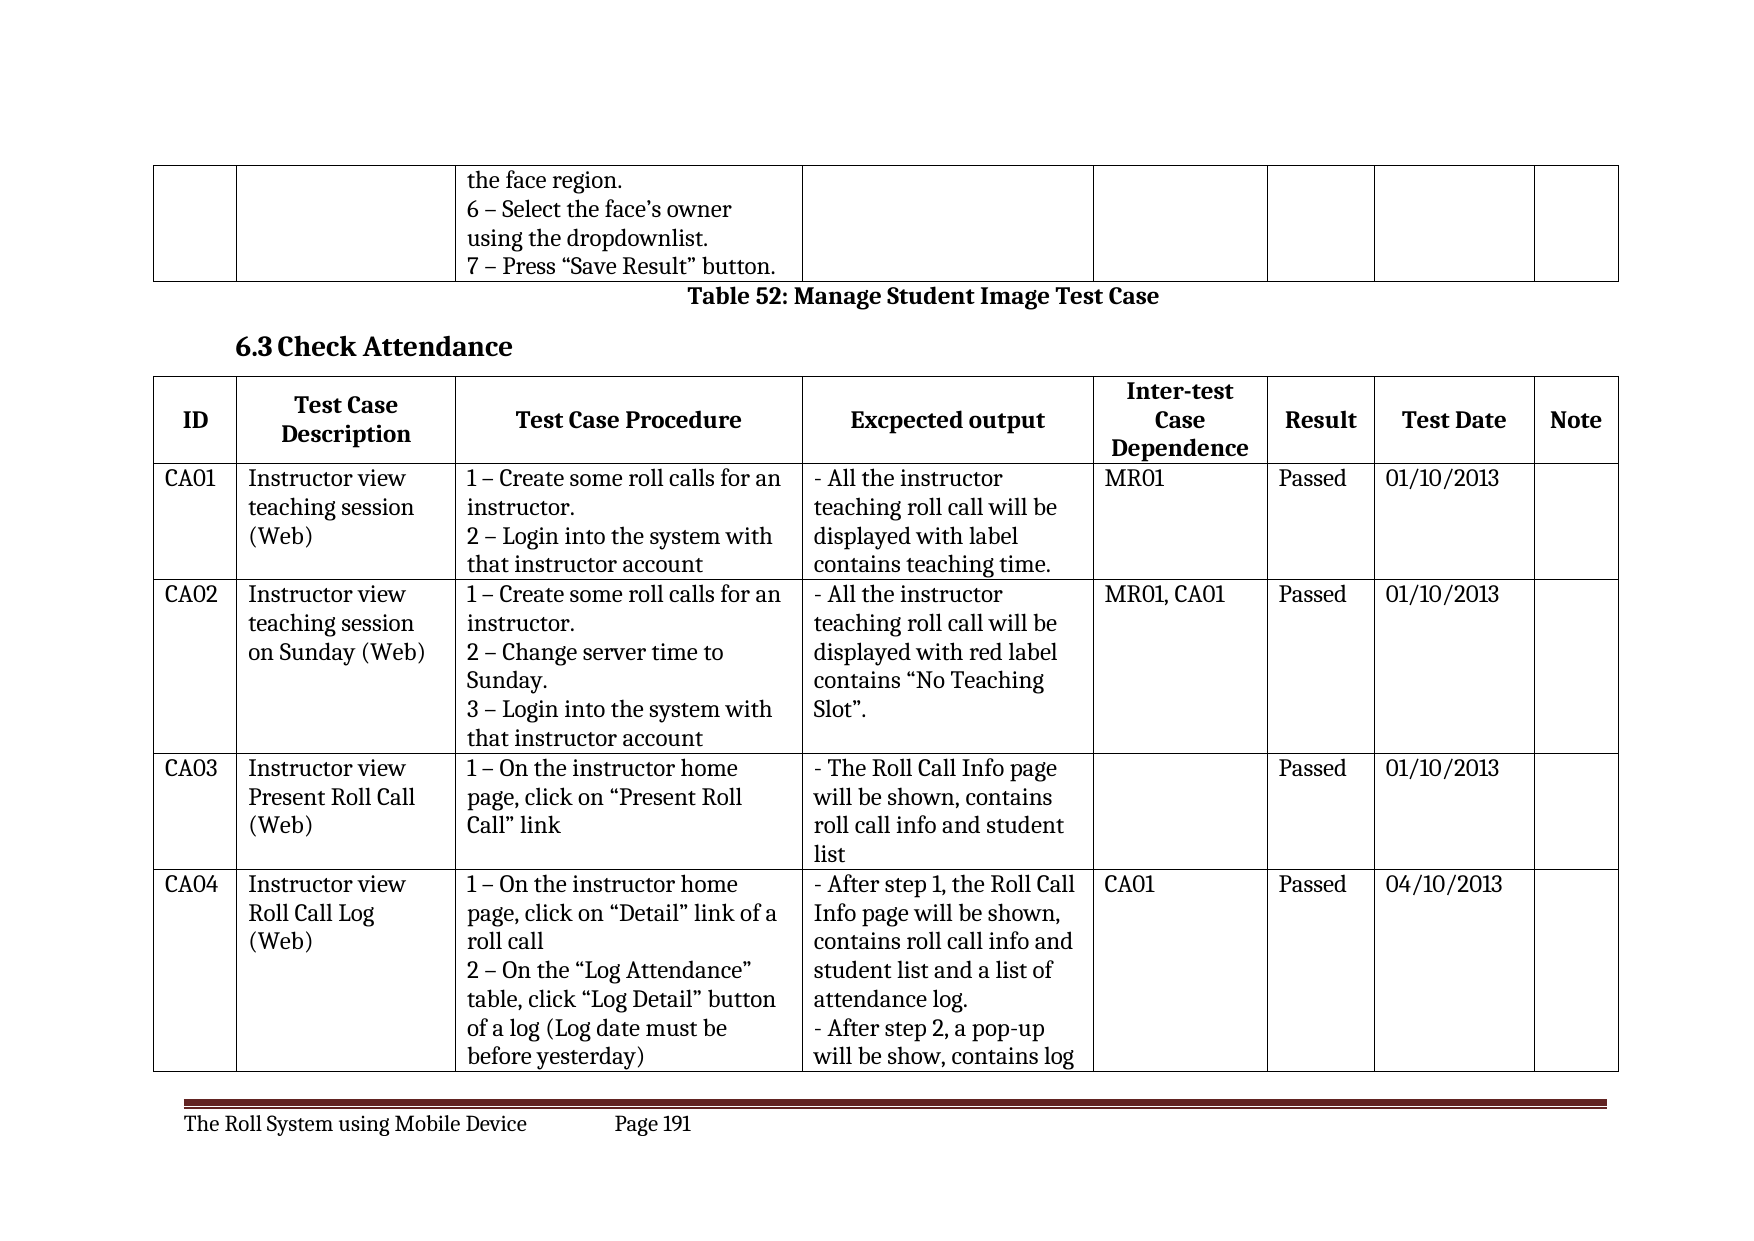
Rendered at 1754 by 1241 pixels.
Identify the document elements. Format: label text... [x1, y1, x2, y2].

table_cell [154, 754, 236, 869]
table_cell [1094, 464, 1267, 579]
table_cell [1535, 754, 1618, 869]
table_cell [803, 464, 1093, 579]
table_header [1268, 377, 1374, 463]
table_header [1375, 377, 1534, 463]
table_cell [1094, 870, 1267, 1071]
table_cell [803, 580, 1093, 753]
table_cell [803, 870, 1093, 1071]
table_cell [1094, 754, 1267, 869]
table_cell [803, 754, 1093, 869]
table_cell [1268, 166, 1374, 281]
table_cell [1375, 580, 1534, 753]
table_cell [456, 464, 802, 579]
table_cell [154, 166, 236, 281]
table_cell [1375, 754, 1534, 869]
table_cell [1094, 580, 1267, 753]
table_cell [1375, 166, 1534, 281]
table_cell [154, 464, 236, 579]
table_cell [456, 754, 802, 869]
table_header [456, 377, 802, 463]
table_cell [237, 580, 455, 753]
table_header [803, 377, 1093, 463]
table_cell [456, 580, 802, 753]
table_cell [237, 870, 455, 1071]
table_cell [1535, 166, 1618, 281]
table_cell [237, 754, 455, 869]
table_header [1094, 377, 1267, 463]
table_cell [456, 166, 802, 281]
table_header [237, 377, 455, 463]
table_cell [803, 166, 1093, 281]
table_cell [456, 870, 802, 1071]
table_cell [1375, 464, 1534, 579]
subtitle Check Attendance [235, 330, 1607, 363]
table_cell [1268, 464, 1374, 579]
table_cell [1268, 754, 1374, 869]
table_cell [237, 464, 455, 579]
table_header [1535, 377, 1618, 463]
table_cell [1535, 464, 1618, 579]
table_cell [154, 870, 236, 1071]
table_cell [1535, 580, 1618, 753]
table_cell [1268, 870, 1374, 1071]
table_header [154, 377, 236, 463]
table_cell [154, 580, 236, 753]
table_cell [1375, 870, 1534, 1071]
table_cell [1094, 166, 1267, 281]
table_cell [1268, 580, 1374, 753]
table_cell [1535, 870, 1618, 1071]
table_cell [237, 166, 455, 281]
